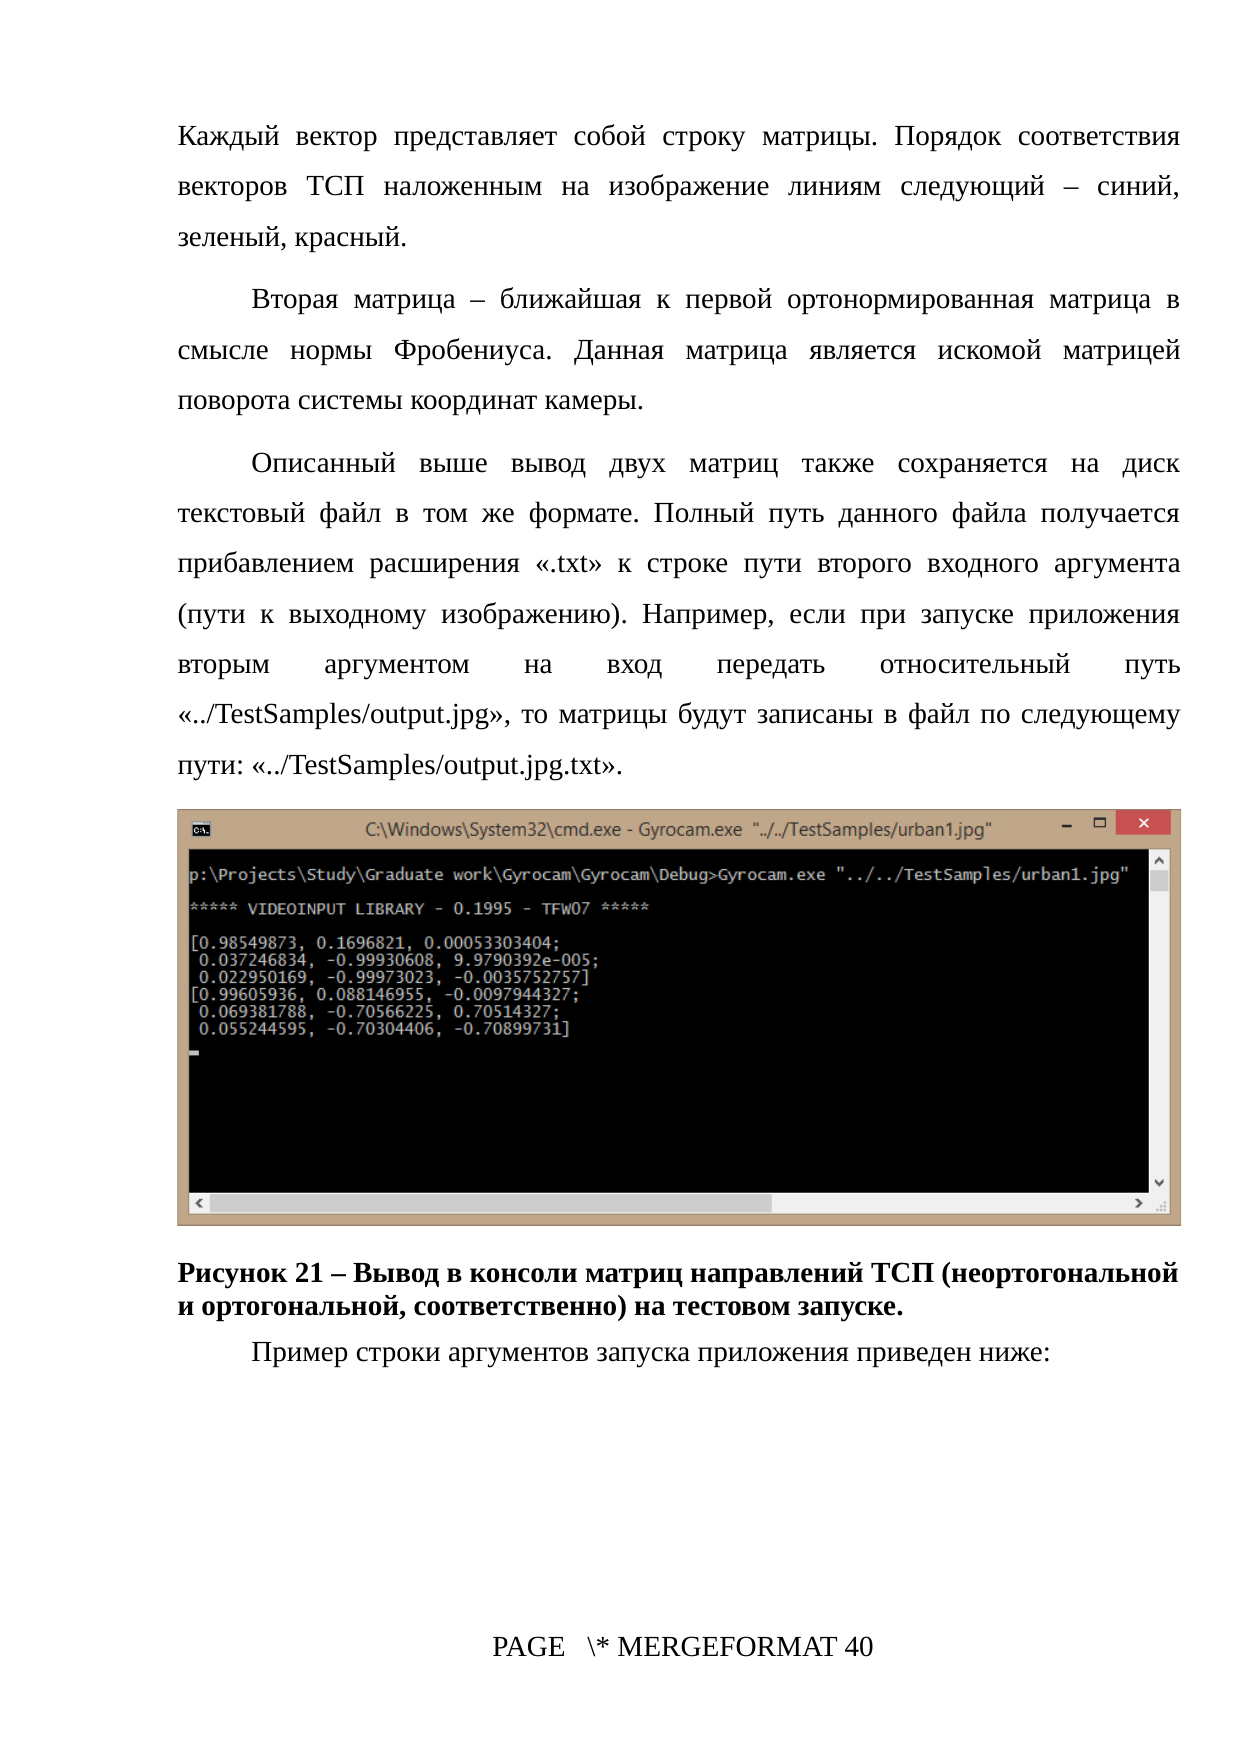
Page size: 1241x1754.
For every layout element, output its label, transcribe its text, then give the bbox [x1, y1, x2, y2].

picture [177, 809, 1182, 1226]
text Вторая матрица – ближайшая к первой ортонормированная матрица в смысле нормы Фробениуса. Данная матрица является искомой матрицей поворота системы координат камеры. [177, 282, 1181, 416]
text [177, 118, 1181, 252]
text Пример строки аргументов запуска приложения приведен ниже: [177, 1334, 1181, 1368]
text Описанный выше вывод двух матриц также сохраняется на диск текстовый файл в том же формате. Полный путь данного файла получается прибавлением расширения «.txt» к строке пути второго входного аргумента (пути к выходному изображению). Например, если при запуске приложения вторым аргументом на вход передать относительный путь «../TestSamples/output.jpg», то матрицы будут записаны в файл по следующему пути: «../TestSamples/output.jpg.txt». [177, 445, 1181, 780]
